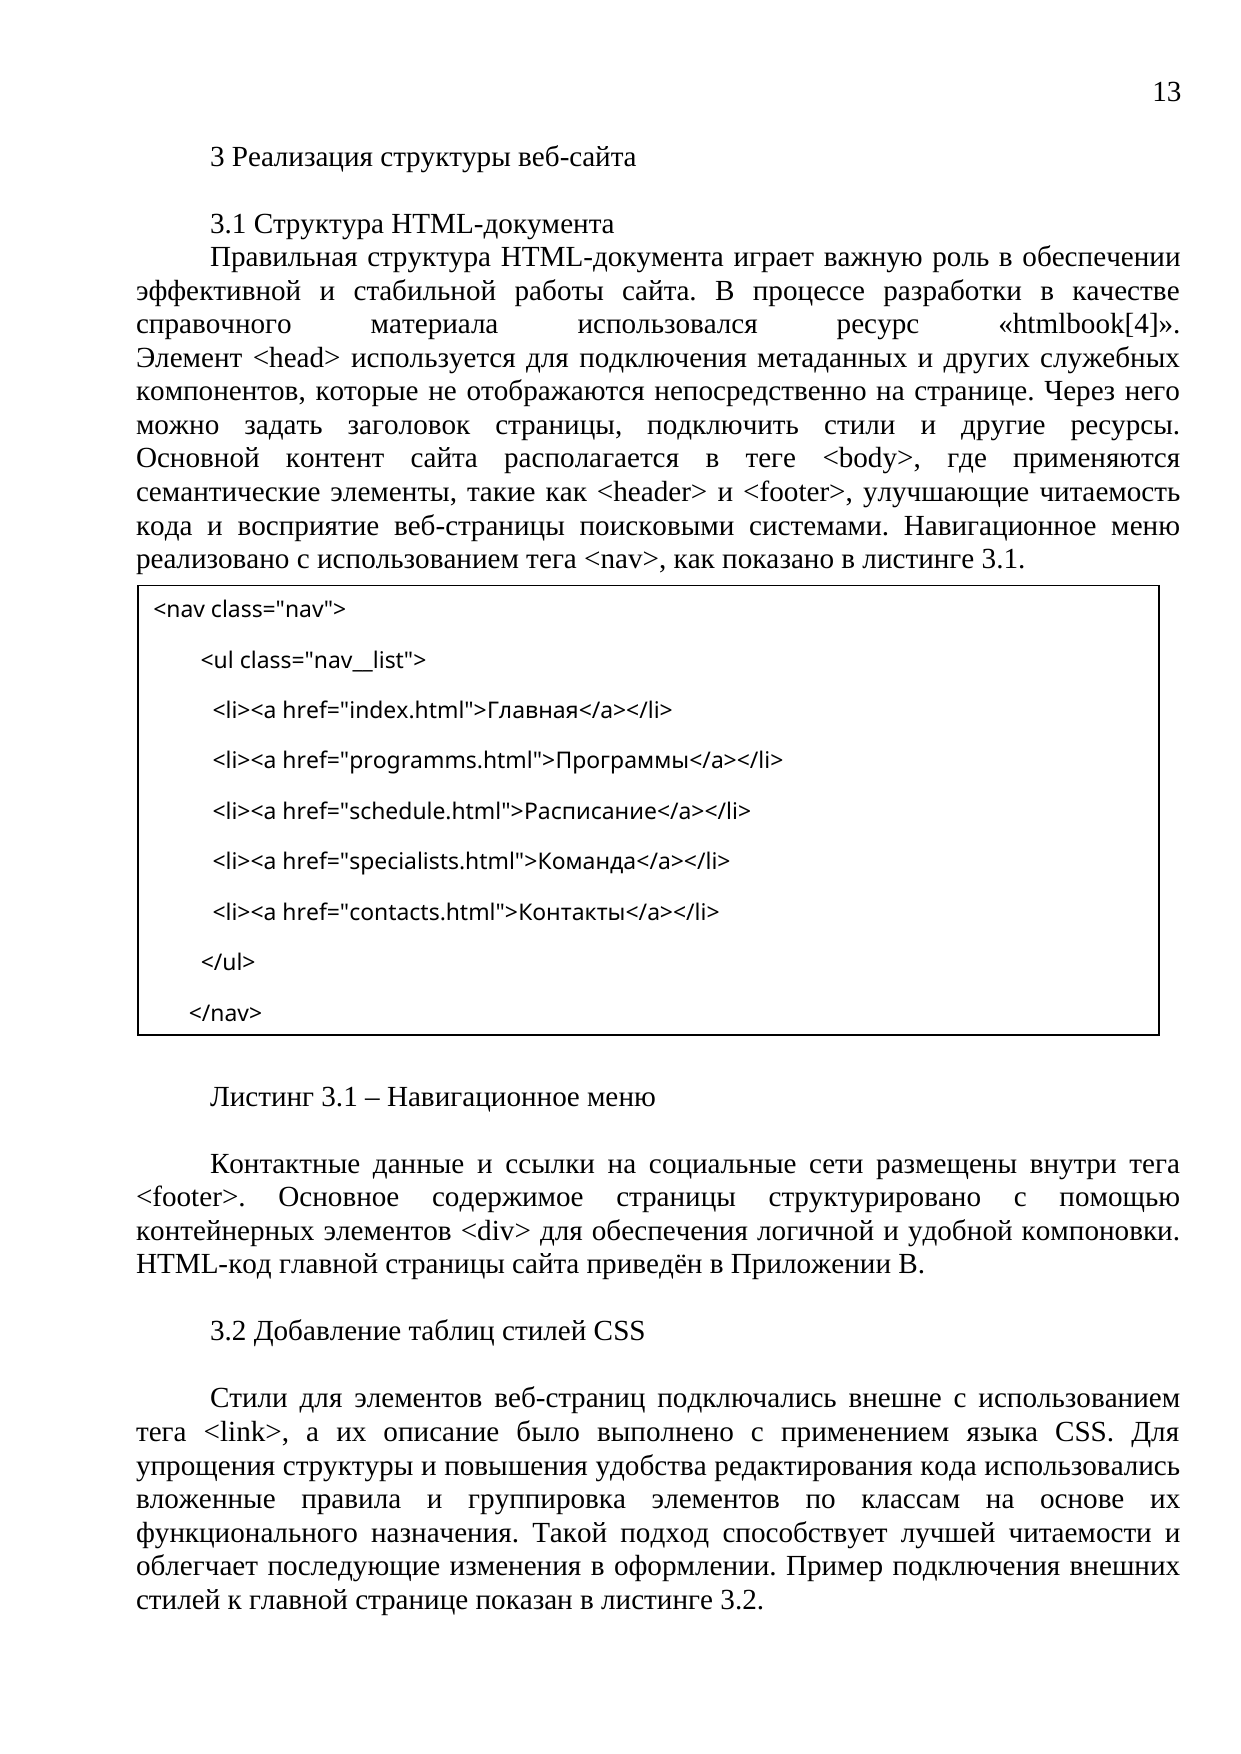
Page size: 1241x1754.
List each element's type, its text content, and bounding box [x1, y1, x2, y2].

text 3 Реализация структуры веб-сайта [136, 139, 1181, 172]
text 3.1 Структура HTML-документа [136, 206, 1181, 239]
text Листинг 3.1 – Навигационное меню [136, 1079, 1181, 1112]
text Правильная структура HTML-документа играет важную роль в обеспечении эффективной и стабильной работы сайта. В процессе разработки в качестве справочного материала использовался ресурс «htmlbook[4]». Элемент <head> используется для подключения метаданных и других служебных компонентов, которые не отображаются непосредственно на странице. Через него можно задать заголовок страницы, подключить стили и другие ресурсы. Основной контент сайта располагается в теге <body>, где применяются семантические элементы, такие как <header> и <footer>, улучшающие читаемость кода и восприятие веб-страницы поисковыми системами. Навигационное меню реализовано с использованием тега <nav>, как показано в листинге 3.1. [136, 239, 1181, 575]
text 3.2 Добавление таблиц стилей CSS [136, 1313, 1181, 1347]
text Контактные данные и ссылки на социальные сети размещены внутри тега <footer>. Основное содержимое страницы структурировано с помощью контейнерных элементов <div> для обеспечения логичной и удобной компоновки. HTML-код главной страницы сайта приведён в Приложении В. [136, 1146, 1181, 1280]
text Стили для элементов веб-страниц подключались внешне с использованием тега <link>, а их описание было выполнено с применением языка CSS. Для упрощения структуры и повышения удобства редактирования кода использовались вложенные правила и группировка элементов по классам на основе их функционального назначения. Такой подход способствует лучшей читаемости и облегчает последующие изменения в оформлении. Пример подключения внешних стилей к главной странице показан в листинге 3.2. [136, 1381, 1181, 1615]
